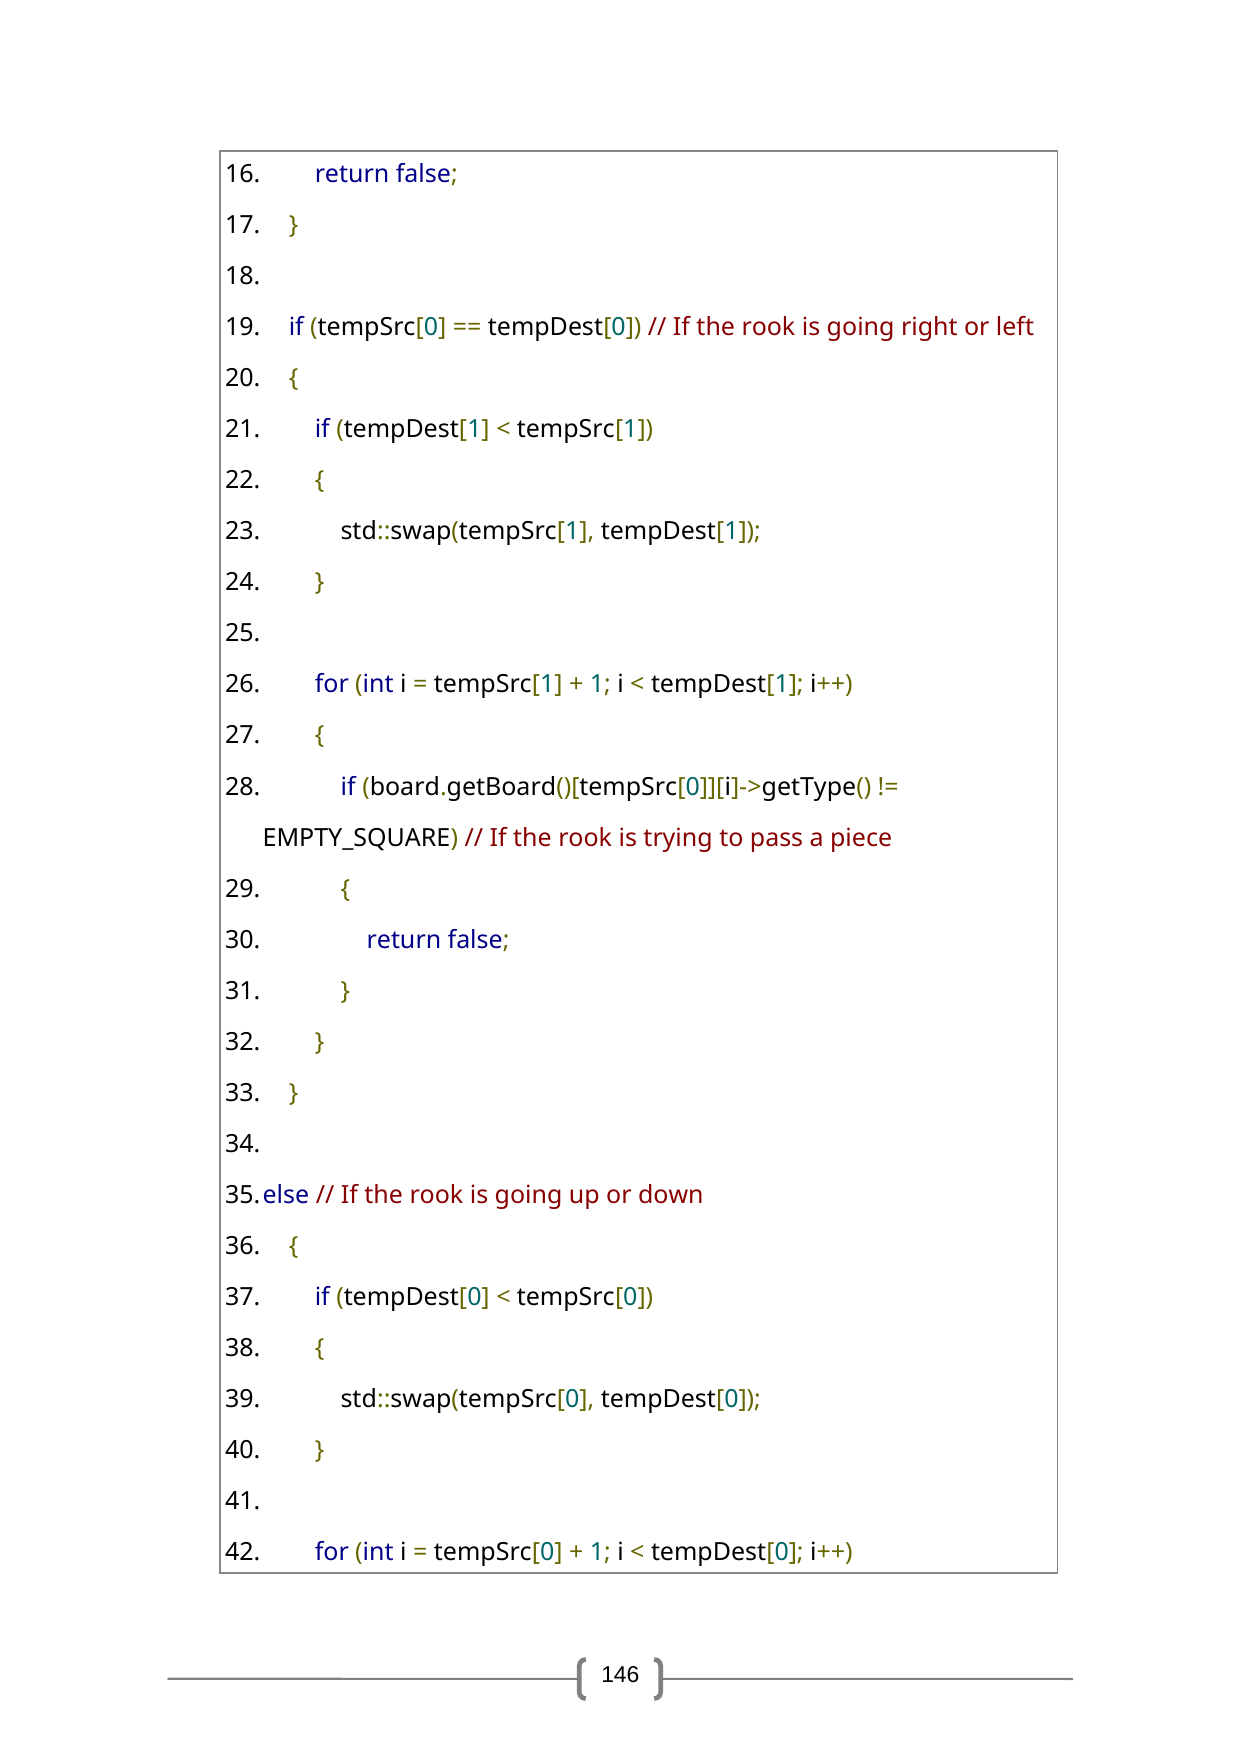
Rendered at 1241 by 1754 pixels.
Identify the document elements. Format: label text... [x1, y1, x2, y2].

list } [221, 201, 1057, 241]
list if (board.getBoard()[tempSrc[0]][i]->getType() != EMPTY_SQUARE) // If the rook is trying to pass a piece [221, 762, 1057, 853]
list { [221, 354, 1057, 394]
list } [221, 1018, 1057, 1057]
list for (int i = tempSrc[1] + 1; i < tempDest[1]; i++) [221, 660, 1057, 700]
list { [221, 456, 1057, 496]
list { [221, 1324, 1057, 1364]
list return false; [221, 152, 1057, 190]
list for (int i = tempSrc[0] + 1; i < tempDest[0]; i++) [221, 1528, 1057, 1572]
list std::swap(tempSrc[1], tempDest[1]); [221, 507, 1057, 547]
list } [221, 558, 1057, 598]
list { [221, 711, 1057, 751]
list } [221, 1426, 1057, 1466]
list } [221, 1069, 1057, 1108]
list { [221, 864, 1057, 904]
list return false; [221, 916, 1057, 955]
list if (tempDest[1] < tempSrc[1]) [221, 405, 1057, 445]
list if (tempSrc[0] == tempDest[0]) // If the rook is going right or left [221, 303, 1057, 343]
list else // If the rook is going up or down [221, 1171, 1057, 1211]
list { [221, 1222, 1057, 1262]
list std::swap(tempSrc[0], tempDest[0]); [221, 1375, 1057, 1415]
list } [221, 967, 1057, 1006]
list if (tempDest[0] < tempSrc[0]) [221, 1273, 1057, 1313]
